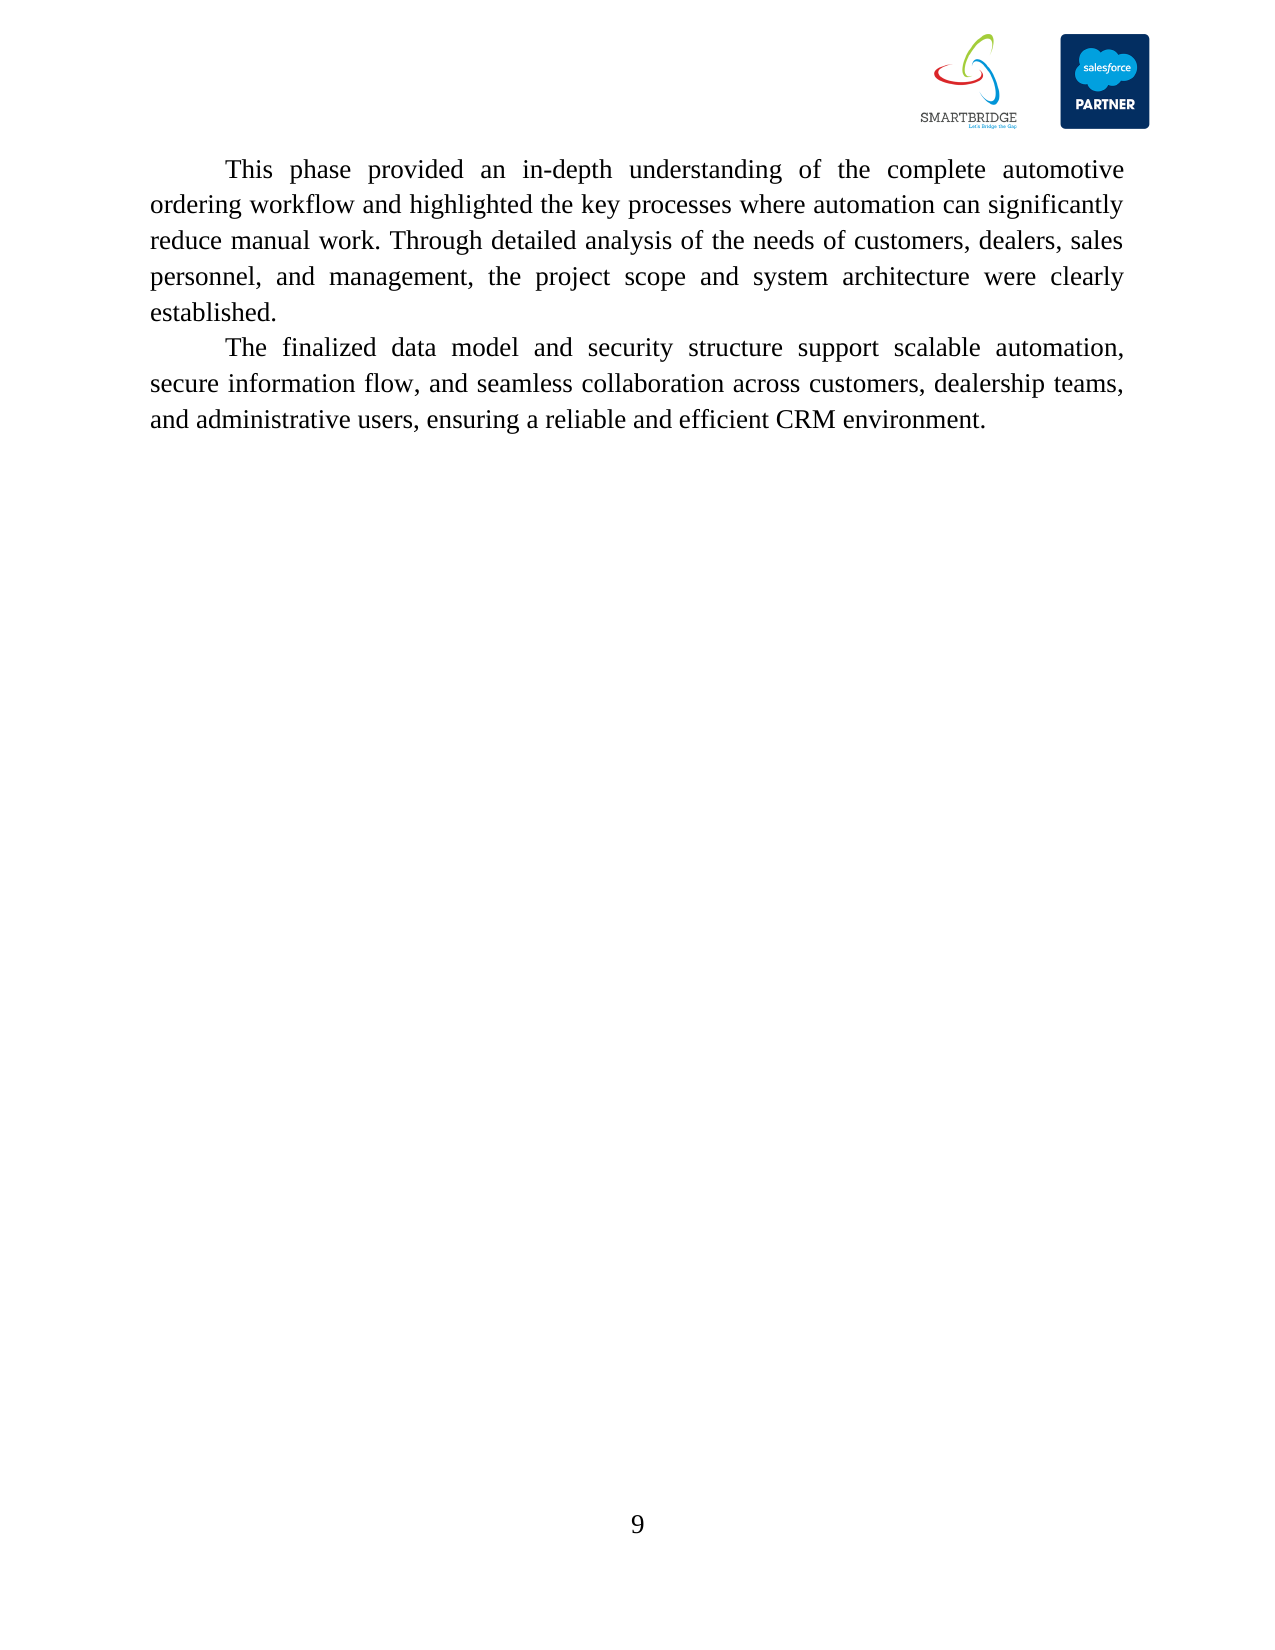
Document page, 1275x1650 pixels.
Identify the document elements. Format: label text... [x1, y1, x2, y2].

text This phase provided an in-depth understanding of the complete automotive ordering workflow and highlighted the key processes where automation can significantly reduce manual work. Through detailed analysis of the needs of customers, dealers, sales personnel, and management, the project scope and system architecture were clearly established. [150, 153, 1125, 327]
picture [845, 18, 1218, 139]
text The finalized data model and security structure support scalable automation, secure information flow, and seamless collaboration across customers, dealership teams, and administrative users, ensuring a reliable and efficient CRM environment. [150, 331, 1125, 434]
